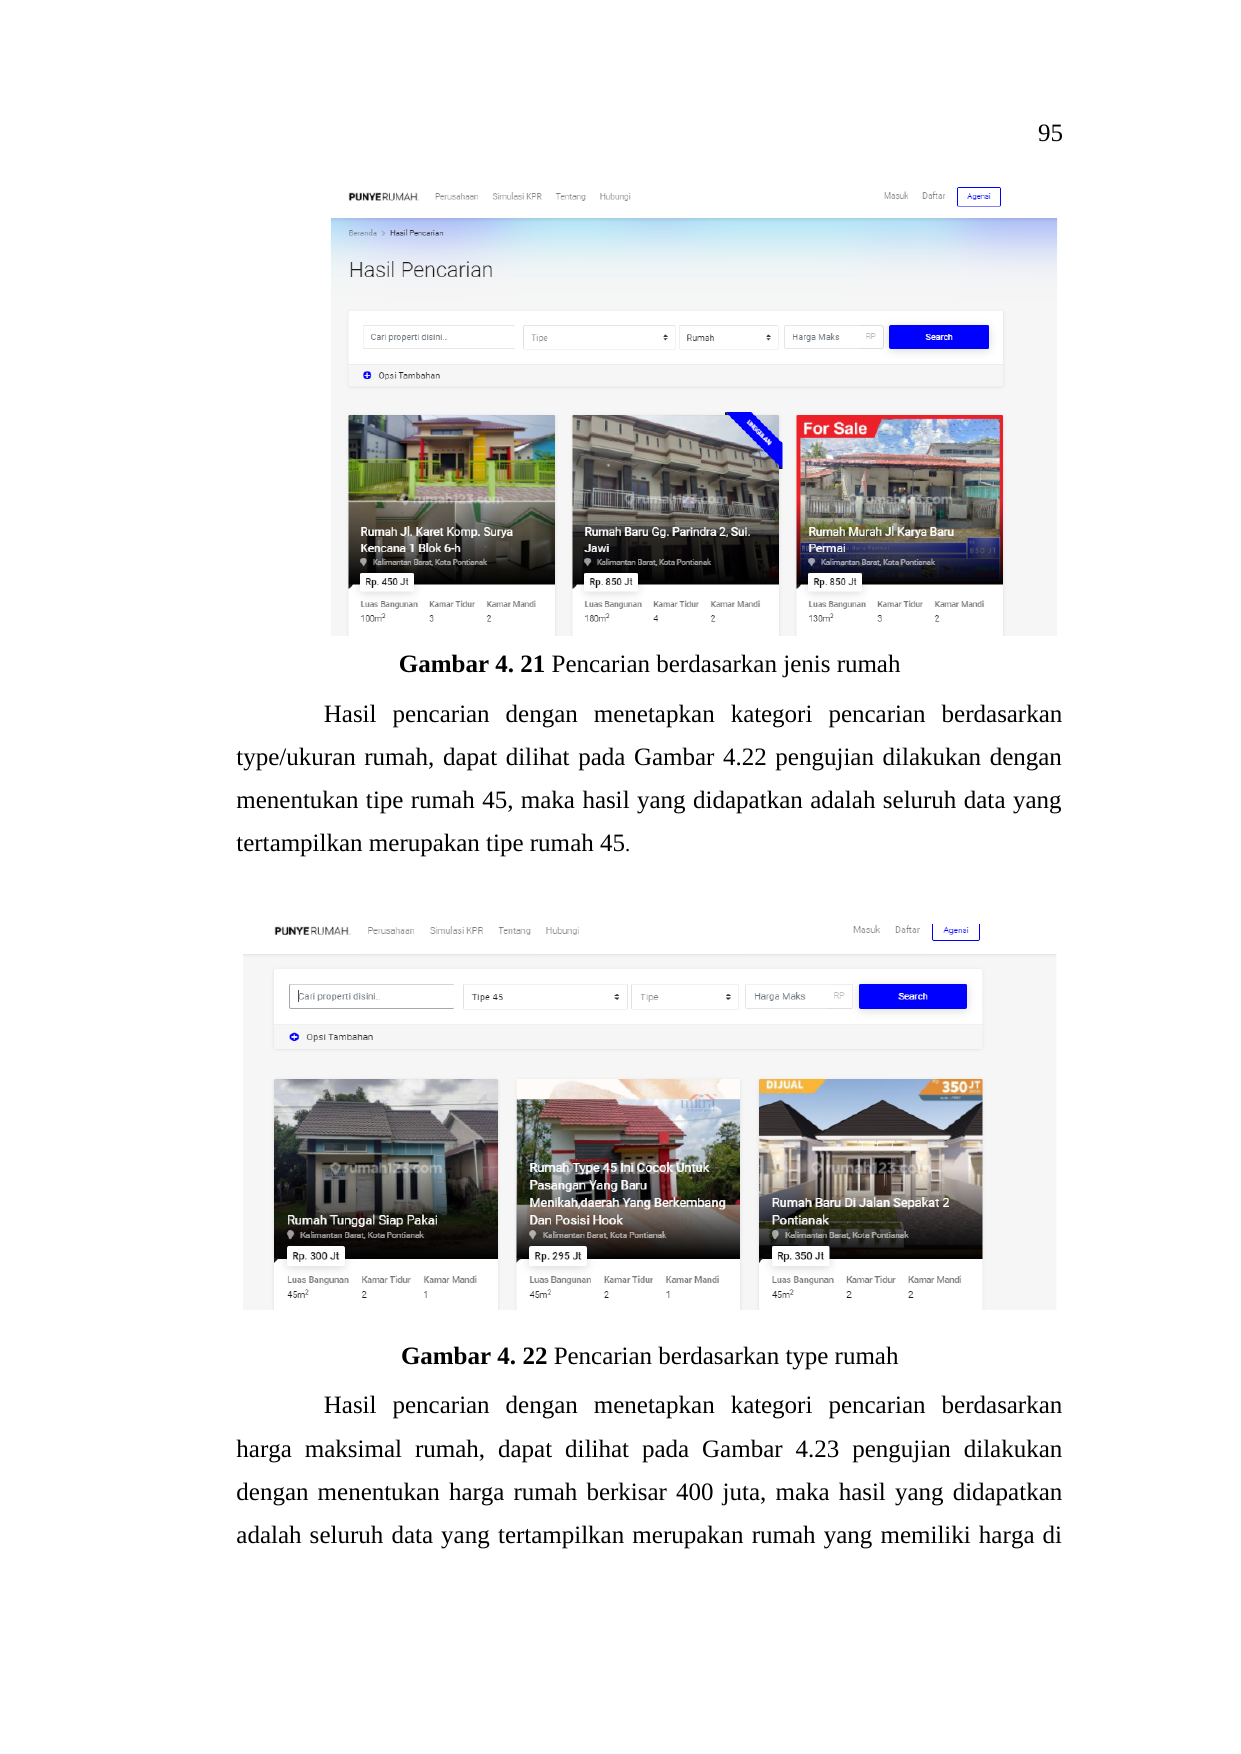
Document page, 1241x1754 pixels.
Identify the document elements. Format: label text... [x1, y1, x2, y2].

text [236, 1391, 1063, 1549]
text Gambar 4. 21 Pencarian berdasarkan jenis rumah [236, 649, 1063, 678]
picture [243, 924, 1057, 1310]
picture [330, 177, 1058, 636]
text Hasil pencarian dengan menetapkan kategori pencarian berdasarkan type/ukuran rumah, dapat dilihat pada Gambar 4.22 pengujian dilakukan dengan menentukan tipe rumah 45, maka hasil yang didapatkan adalah seluruh data yang tertampilkan merupakan tipe rumah 45. [236, 699, 1063, 857]
text Gambar 4. 22 Pencarian berdasarkan type rumah [236, 1341, 1063, 1370]
